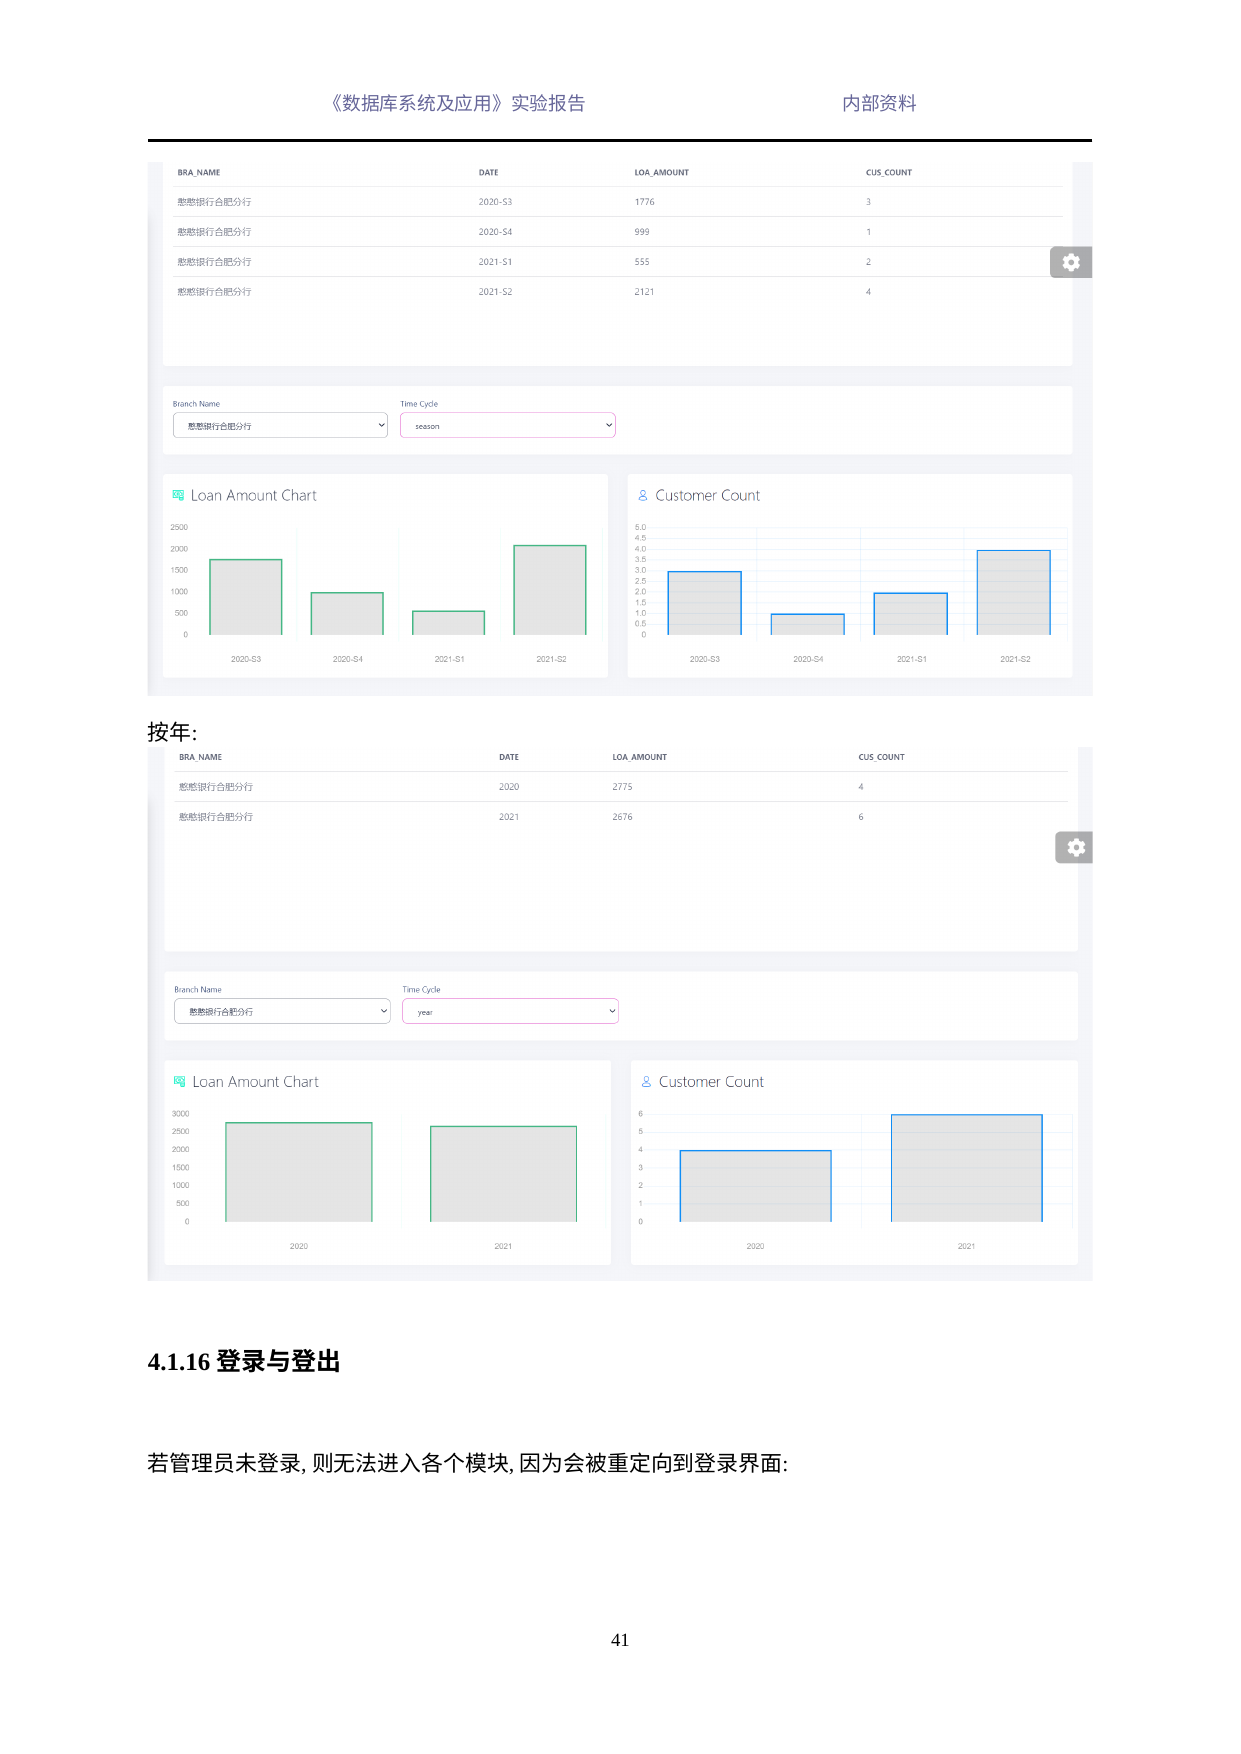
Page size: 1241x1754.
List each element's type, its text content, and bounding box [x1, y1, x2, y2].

picture [147, 747, 1093, 1281]
text 按年: [148, 714, 1092, 747]
subtitle 4.1.16 登录与登出 [148, 1327, 1092, 1392]
picture [147, 162, 1093, 696]
text 若管理员未登录, 则无法进入各个模块, 因为会被重定向到登录界面: [148, 1445, 1092, 1478]
